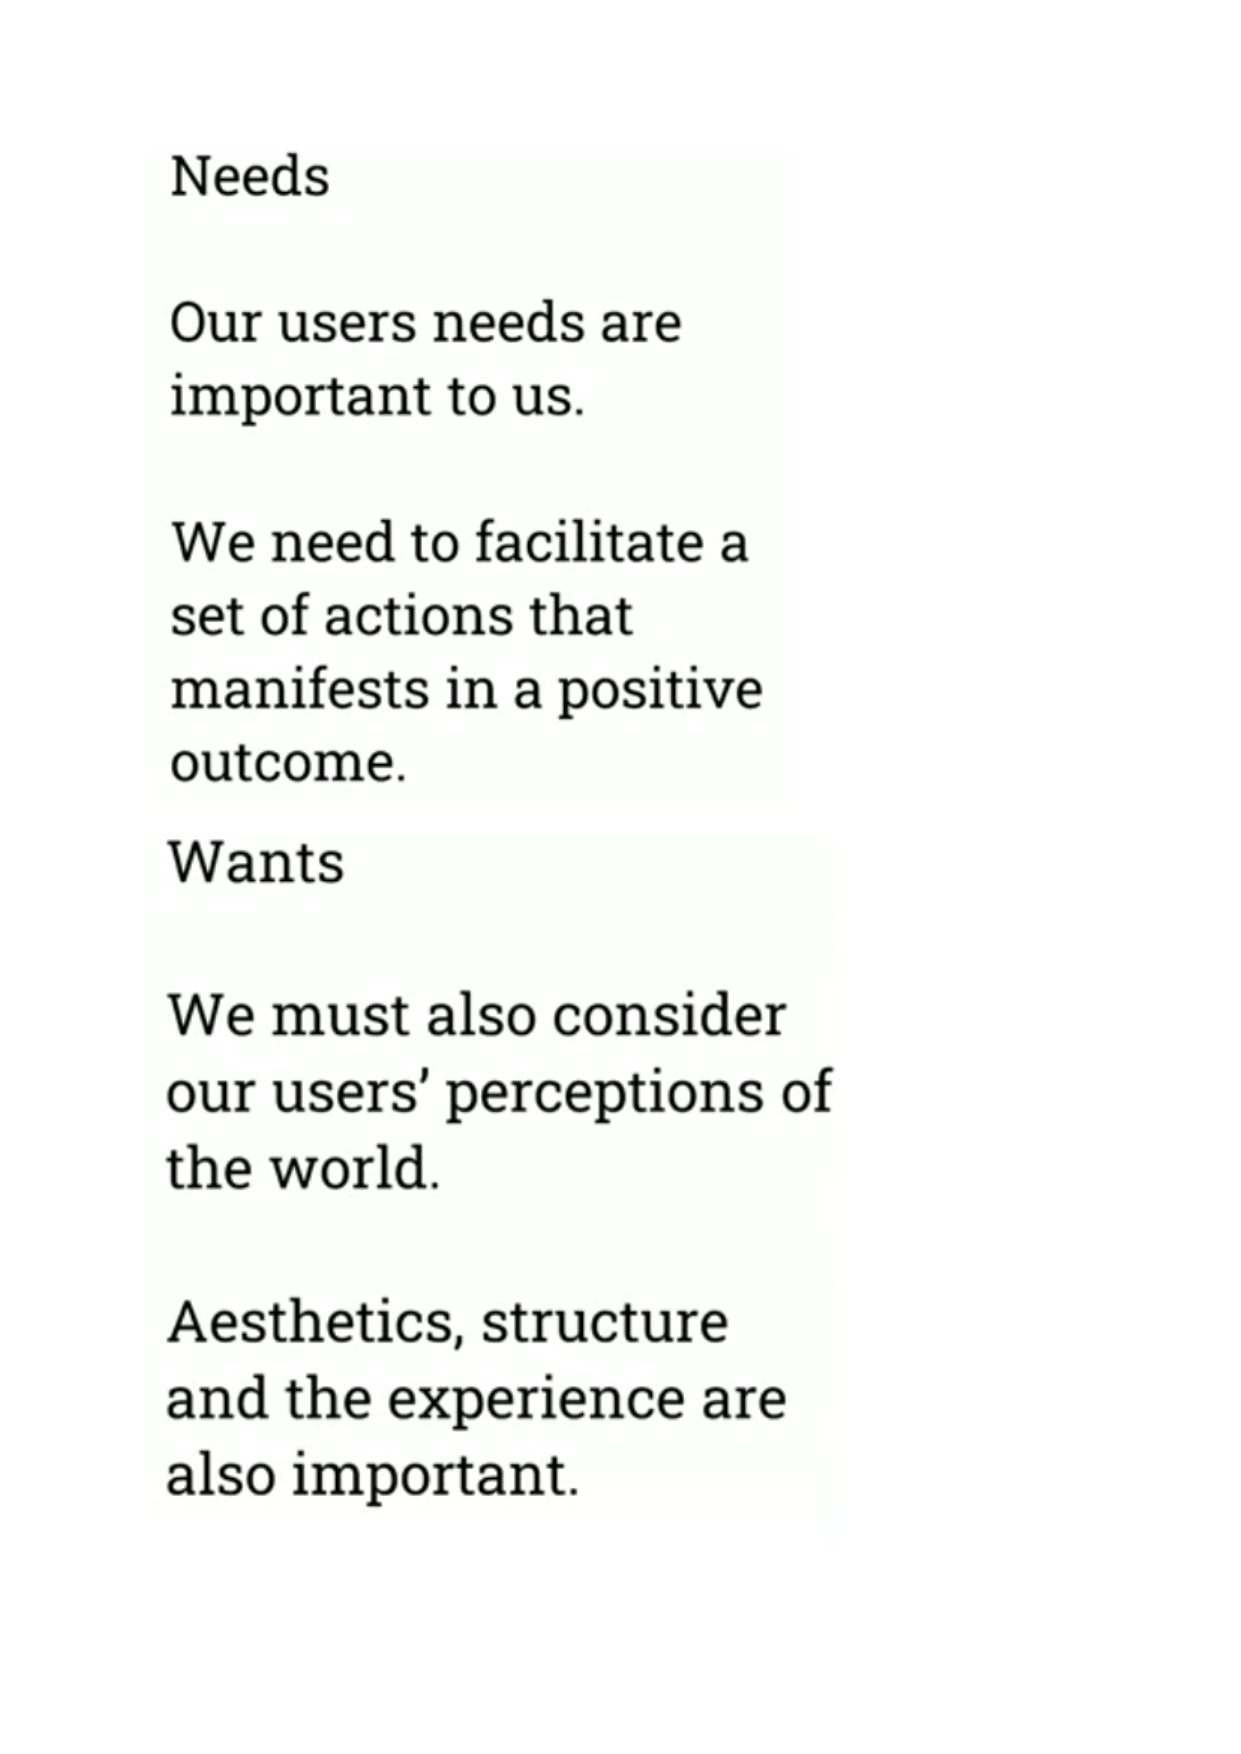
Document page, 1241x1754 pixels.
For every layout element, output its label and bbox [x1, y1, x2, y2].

picture [150, 835, 839, 1547]
picture [150, 150, 789, 817]
